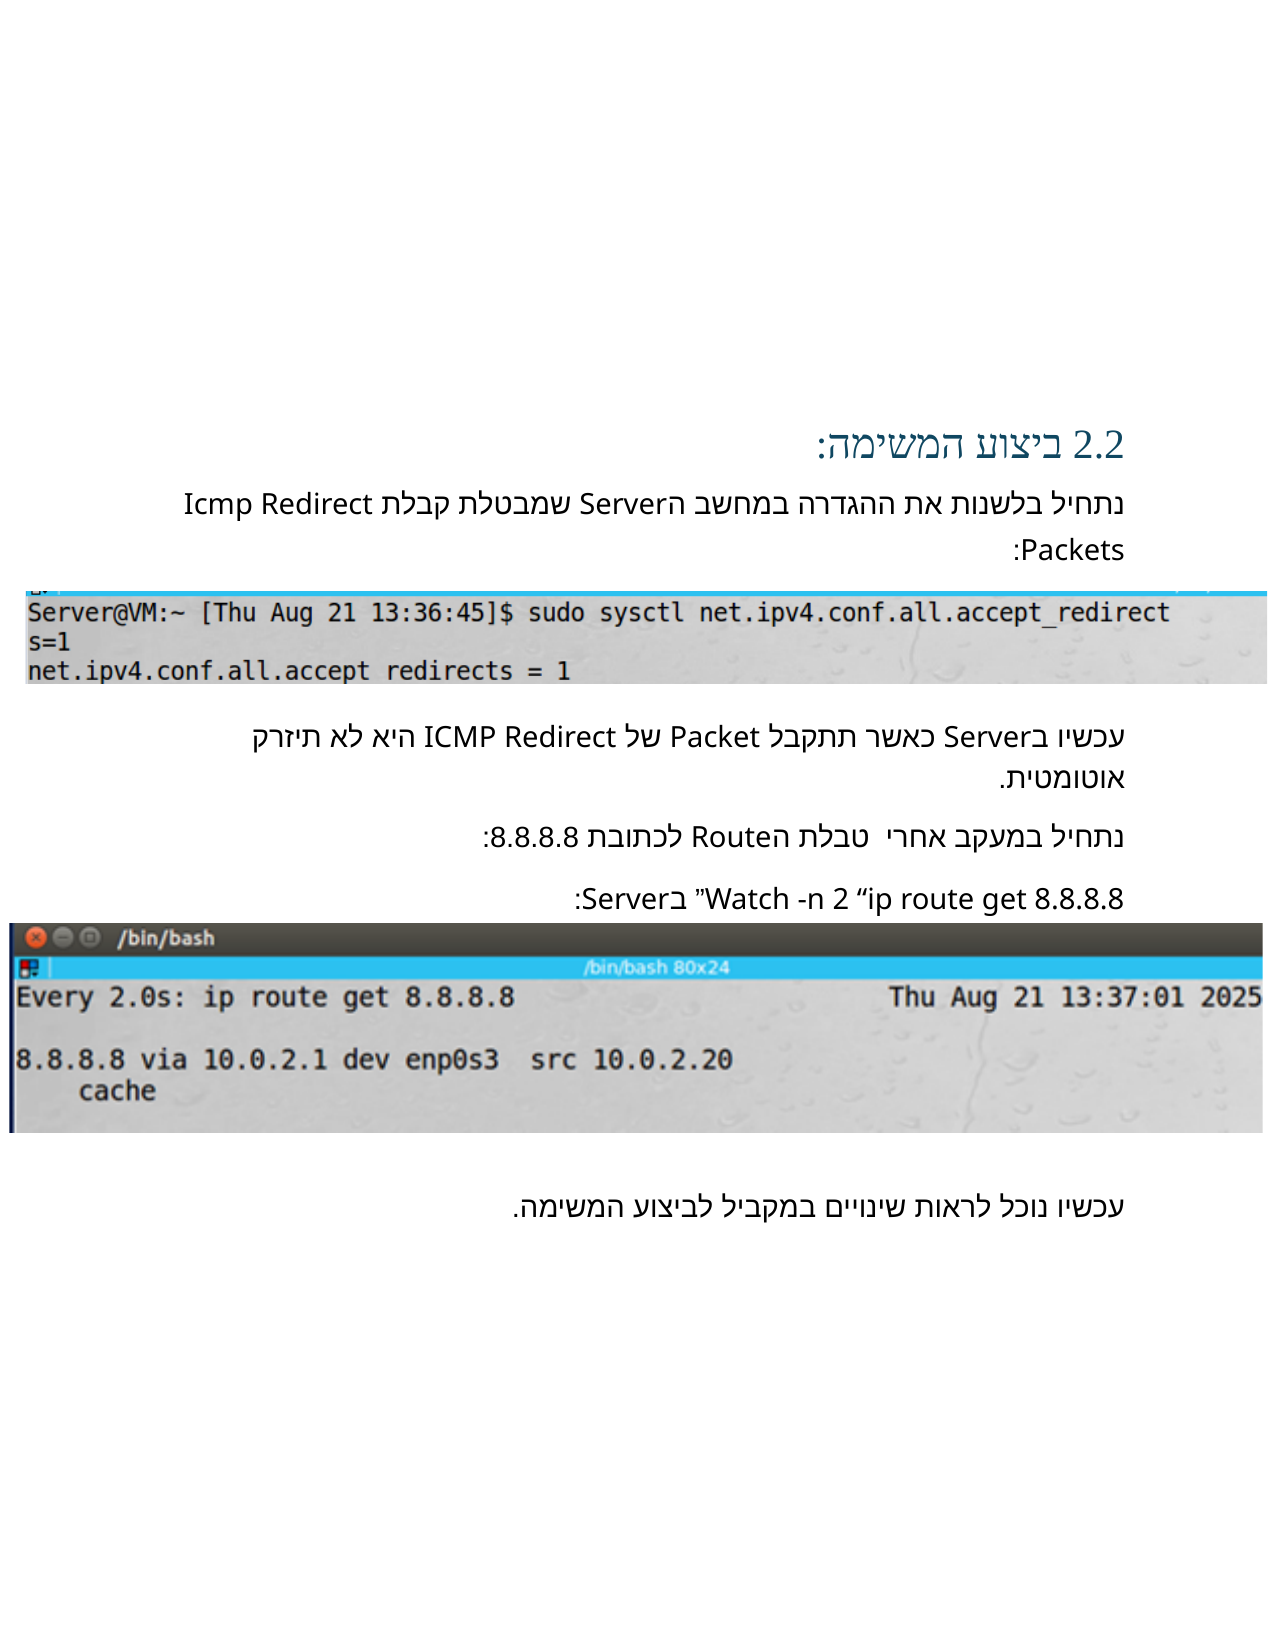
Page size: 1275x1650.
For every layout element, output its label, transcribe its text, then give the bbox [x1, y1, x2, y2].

subtitle 2.2 ביצוע המשימה: [150, 420, 1125, 468]
text נתחיל במעקב אחרי טבלת הRoute לכתובת 8.8.8.8: [150, 816, 1125, 856]
text נתחיל בלשנות את ההגדרה במחשב הServer שמבטלת קבלת Icmp Redirect Packets: [150, 483, 1125, 569]
text עכשיו נוכל לראות שינויים במקביל לביצוע המשימה. [150, 1189, 1125, 1223]
picture [9, 923, 1263, 1133]
text Watch -n 2 “ip route get 8.8.8.8” בServer: [150, 878, 1125, 918]
text עכשיו בServer כאשר תתקבל Packet של ICMP Redirect היא לא תיזרק אוטומטית. [150, 716, 1125, 794]
picture [25, 591, 1268, 684]
